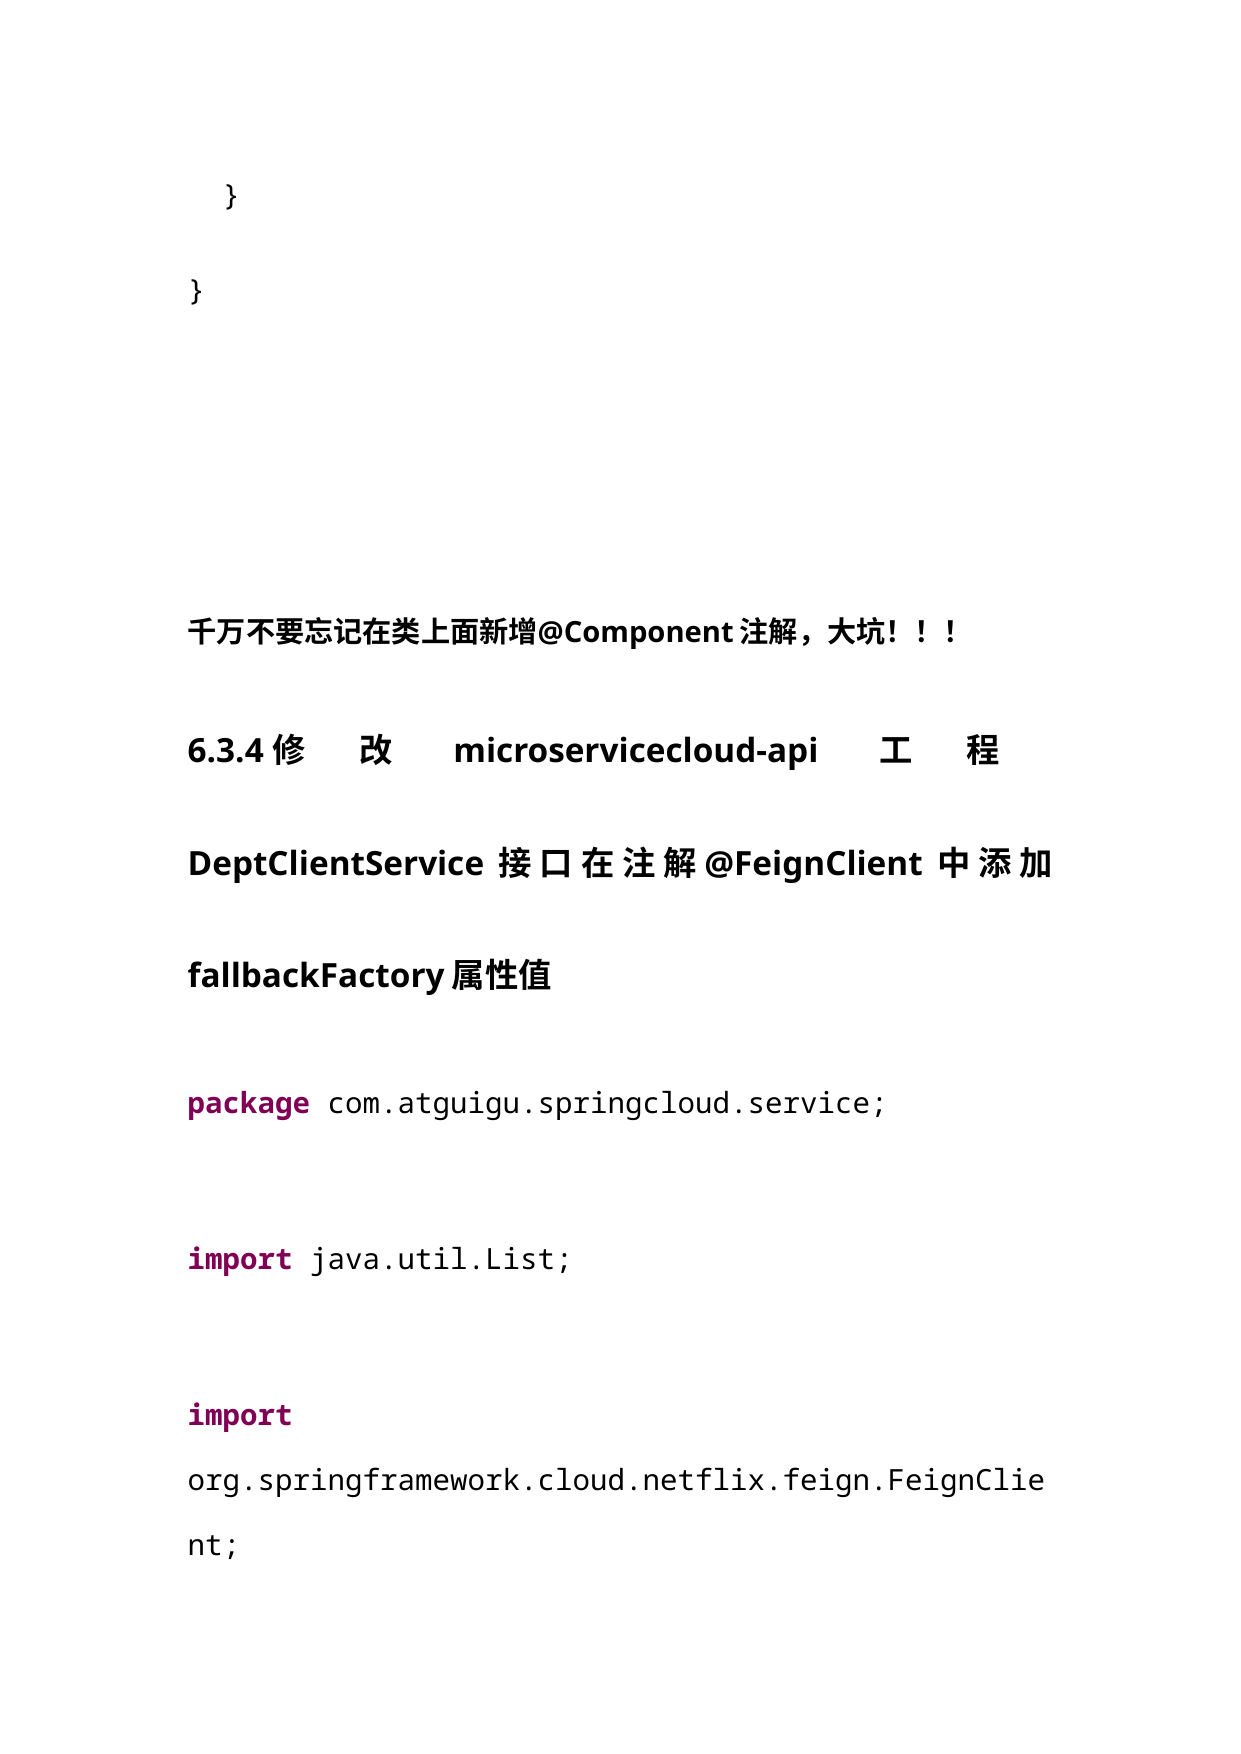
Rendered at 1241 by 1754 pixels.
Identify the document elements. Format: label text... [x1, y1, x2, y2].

text 千万不要忘记在类上面新增@Component注解，大坑！！！ [187, 597, 1053, 662]
text 修改microservicecloud-api工程，DeptClientService接口在注解@FeignClient中添加fallbackFactory属性值 [187, 716, 1053, 1006]
text } [187, 162, 1053, 227]
text import org.springframework.cloud.netflix.feign.FeignClient; [187, 1382, 1053, 1577]
text import java.util.List; [187, 1226, 1053, 1291]
text package com.atguigu.springcloud.service; [187, 1070, 1053, 1135]
text } [187, 256, 1053, 321]
